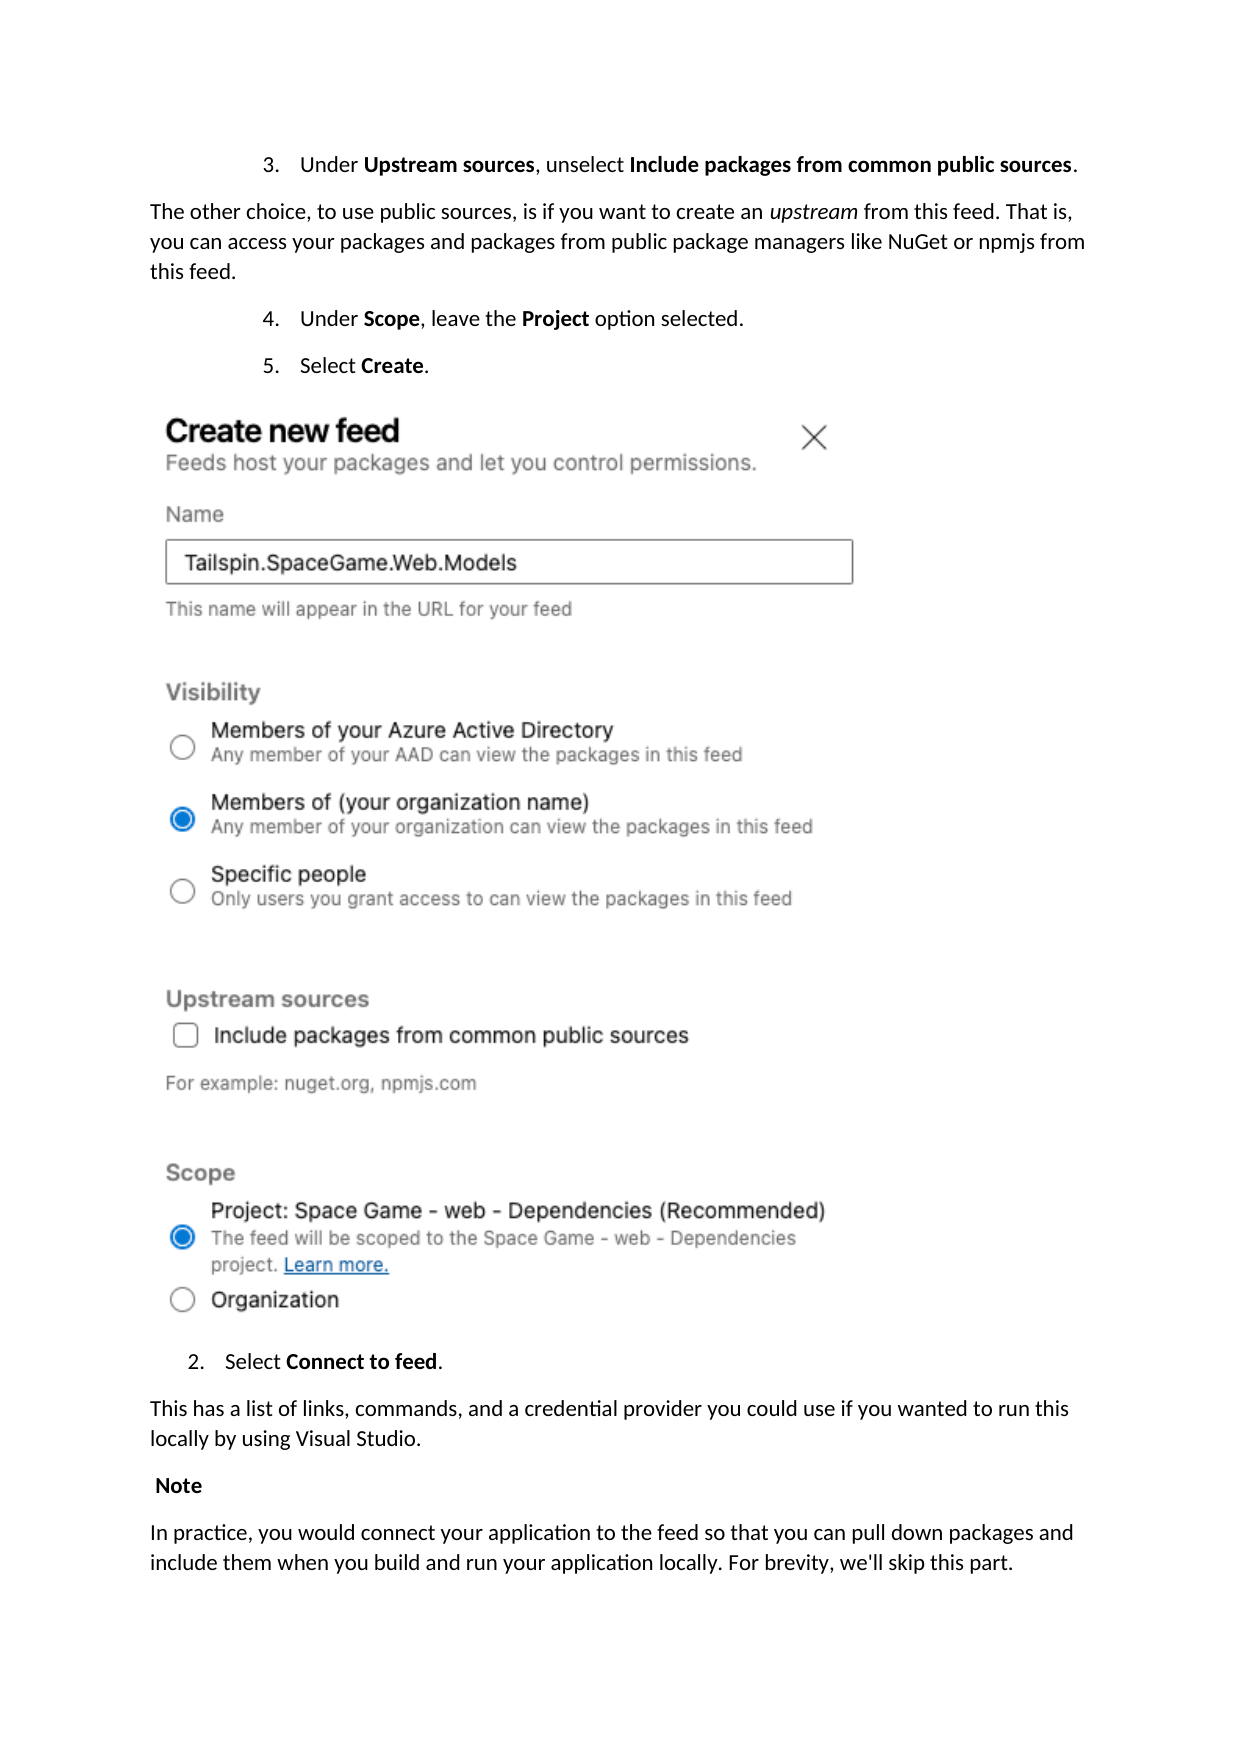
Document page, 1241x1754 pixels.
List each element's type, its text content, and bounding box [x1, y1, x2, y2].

text This has a list of links, commands, and a credential provider you could use if you wanted to run this locally by using Visual Studio. [150, 1394, 1090, 1452]
list Select Create. [262, 351, 1090, 379]
text In practice, you would connect your application to the feed so that you can pull down packages and include them when you build and run your application locally. For brevity, we'll skip this part. [150, 1518, 1090, 1576]
text Note [150, 1471, 1090, 1499]
list Under Scope, leave the Project option selected. [262, 304, 1090, 332]
list Under Upstream sources, unselect Include packages from common public sources. [262, 150, 1090, 178]
picture [150, 397, 863, 1328]
list Select Connect to feed. [187, 1347, 1090, 1375]
text The other choice, to use public sources, is if you want to create an upstream from this feed. That is, you can access your packages and packages from public package managers like NuGet or npmjs from this feed. [150, 197, 1090, 285]
